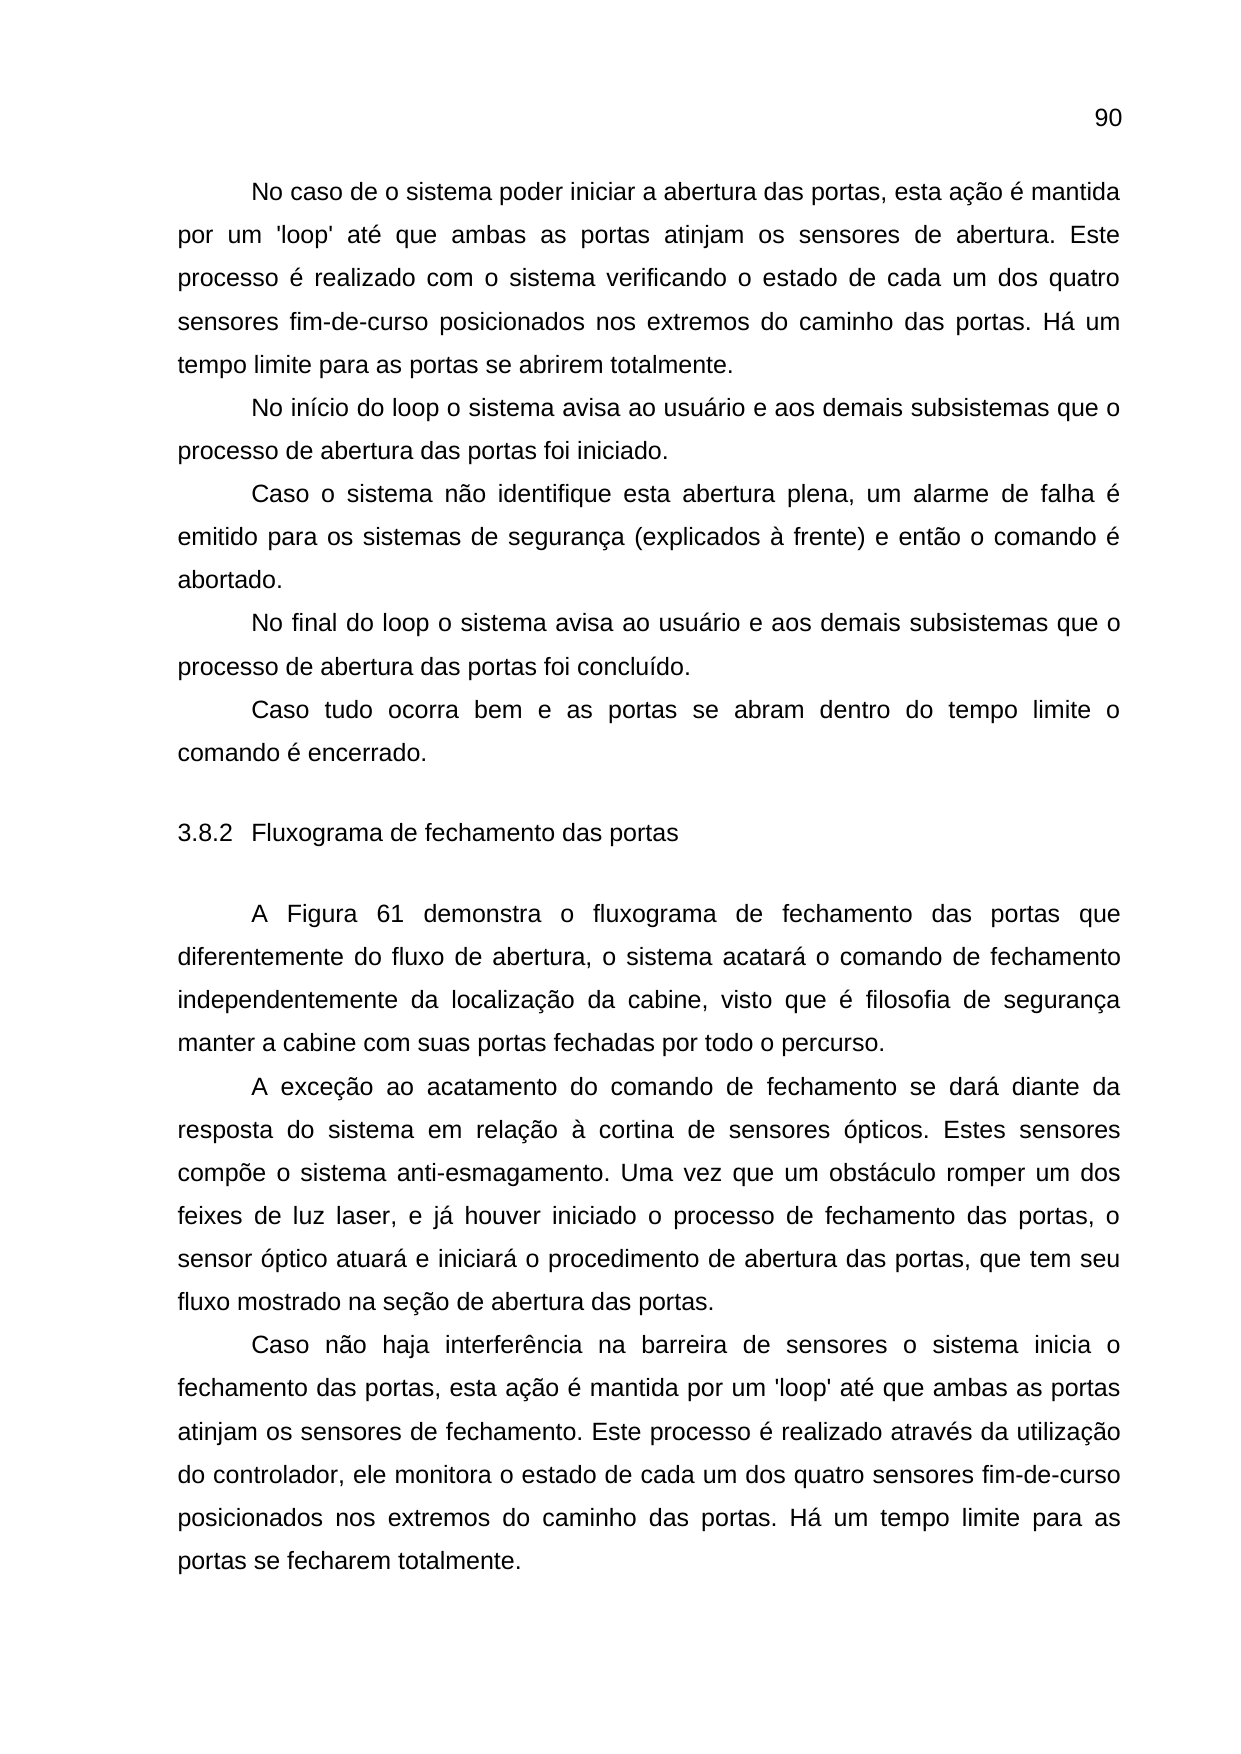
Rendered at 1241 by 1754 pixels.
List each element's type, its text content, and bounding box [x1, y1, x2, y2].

text Caso tudo ocorra bem e as portas se abram dentro do tempo limite o comando é encerrado. [177, 695, 1122, 767]
text No final do loop o sistema avisa ao usuário e aos demais subsistemas que o processo de abertura das portas foi concluído. [177, 608, 1122, 680]
text Caso o sistema não identifique esta abertura plena, um alarme de falha é emitido para os sistemas de segurança (explicados à frente) e então o comando é abortado. [177, 479, 1122, 594]
text No caso de o sistema poder iniciar a abertura das portas, esta ação é mantida por um 'loop' até que ambas as portas atinjam os sensores de abertura. Este processo é realizado com o sistema verificando o estado de cada um dos quatro sensores fim-de-curso posicionados nos extremos do caminho das portas. Há um tempo limite para as portas se abrirem totalmente. [177, 177, 1122, 378]
text A Figura 61 demonstra o fluxograma de fechamento das portas que diferentemente do fluxo de abertura, o sistema acatará o comando de fechamento independentemente da localização da cabine, visto que é filosofia de segurança manter a cabine com suas portas fechadas por todo o percurso. [177, 899, 1122, 1057]
text No início do loop o sistema avisa ao usuário e aos demais subsistemas que o processo de abertura das portas foi iniciado. [177, 393, 1122, 465]
subtitle Fluxograma de fechamento das portas [177, 818, 1122, 847]
text A exceção ao acatamento do comando de fechamento se dará diante da resposta do sistema em relação à cortina de sensores ópticos. Estes sensores compõe o sistema anti-esmagamento. Uma vez que um obstáculo romper um dos feixes de luz laser, e já houver iniciado o processo de fechamento das portas, o sensor óptico atuará e iniciará o procedimento de abertura das portas, que tem seu fluxo mostrado na seção de abertura das portas. [177, 1072, 1122, 1316]
text Caso não haja interferência na barreira de sensores o sistema inicia o fechamento das portas, esta ação é mantida por um 'loop' até que ambas as portas atinjam os sensores de fechamento. Este processo é realizado através da utilização do controlador, ele monitora o estado de cada um dos quatro sensores fim-de-curso posicionados nos extremos do caminho das portas. Há um tempo limite para as portas se fecharem totalmente. [177, 1330, 1122, 1575]
